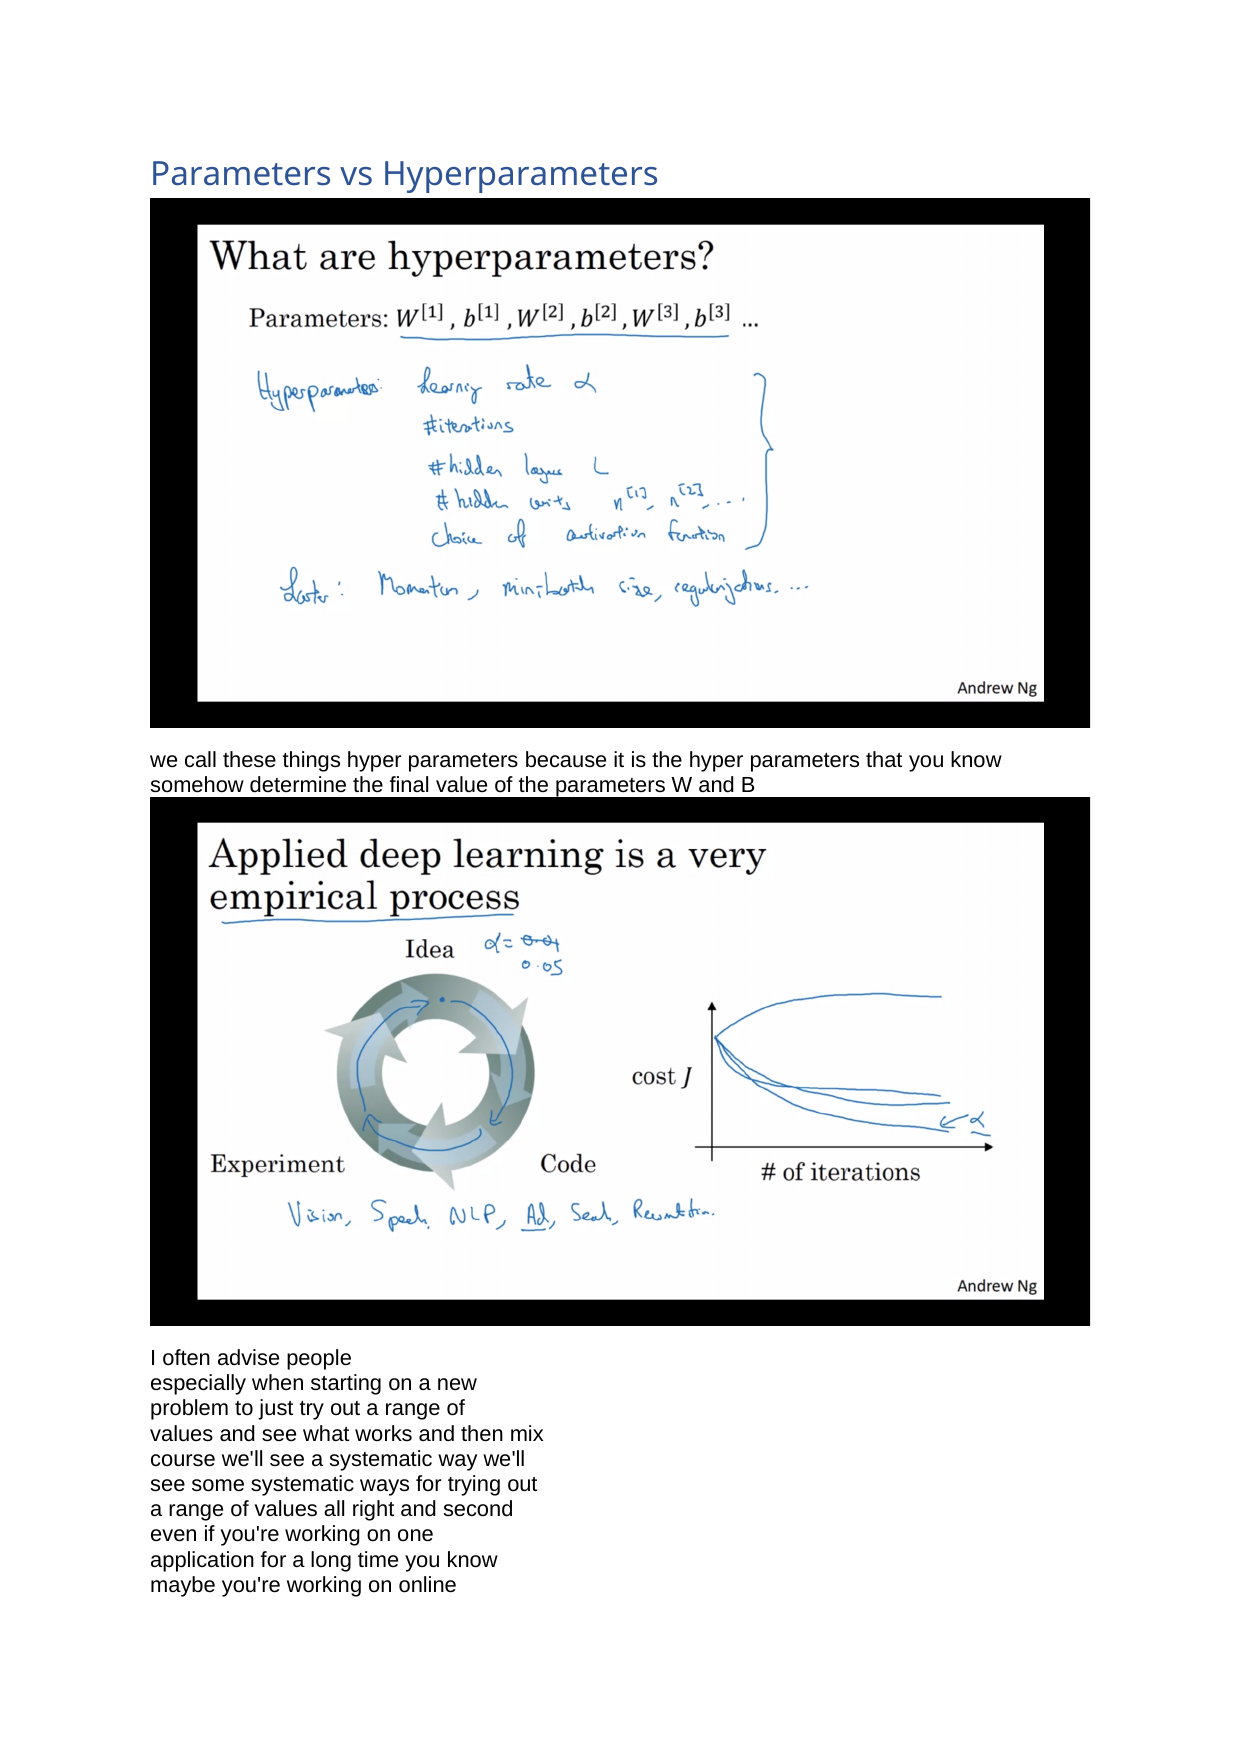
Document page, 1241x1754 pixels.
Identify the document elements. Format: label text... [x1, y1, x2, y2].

text especially when starting on a new [150, 1370, 1090, 1395]
text application for a long time you know [150, 1546, 1090, 1572]
subtitle Parameters vs Hyperparameters [150, 150, 1090, 195]
text problem to just try out a range of [150, 1395, 1090, 1420]
text even if you're working on one [150, 1521, 1090, 1546]
text I often advise people [150, 1345, 1090, 1370]
text values and see what works and then mix [150, 1420, 1090, 1446]
text a range of values all right and second [150, 1496, 1090, 1521]
text see some systematic ways for trying out [150, 1471, 1090, 1496]
text course we'll see a systematic way we'll [150, 1446, 1090, 1471]
picture [150, 198, 1091, 728]
text we call these things hyper parameters because it is the hyper parameters that you know somehow determine the final value of the parameters W and B [150, 747, 1090, 797]
picture [150, 797, 1091, 1326]
text maybe you're working on online [150, 1572, 1090, 1597]
